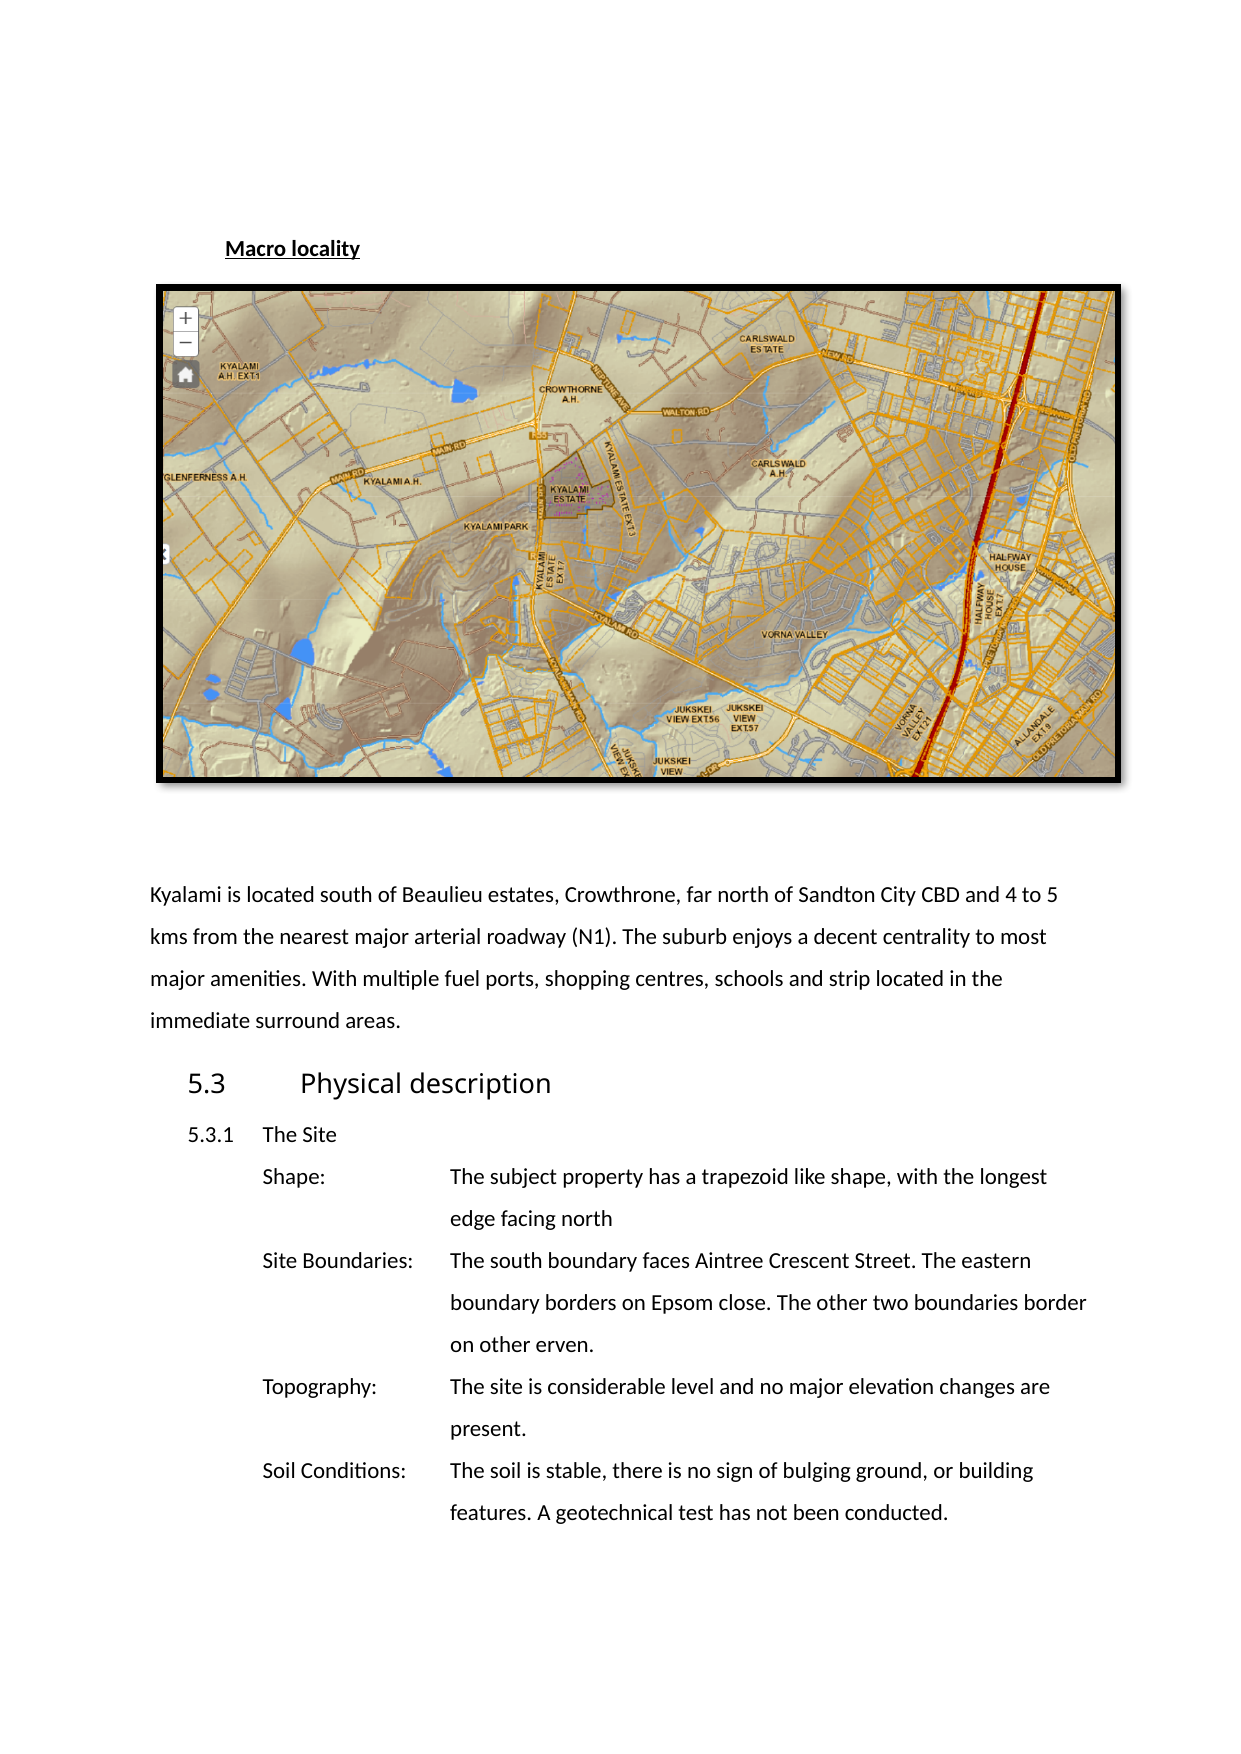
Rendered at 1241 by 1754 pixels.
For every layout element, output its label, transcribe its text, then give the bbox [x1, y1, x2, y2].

picture [163, 291, 1115, 777]
list Topography: The site is considerable level and no major elevation changes are present. [262, 1372, 1090, 1442]
list Shape: The subject property has a trapezoid like shape, with the longest edge facing north [262, 1162, 1090, 1232]
text Kyalami is located south of Beaulieu estates, Crowthrone, far north of Sandton City CBD and 4 to 5 kms from the nearest major arterial roadway (N1). The suburb enjoys a decent centrality to most major amenities. With multiple fuel ports, shopping centres, schools and strip located in the immediate surround areas. [150, 880, 1090, 1034]
list The Site [187, 1120, 1090, 1148]
subtitle Physical description [187, 1065, 1090, 1102]
list Soil Conditions: The soil is stable, there is no sign of bulging ground, or building features. A geotechnical test has not been conducted. [262, 1456, 1090, 1526]
list Macro locality [225, 234, 1090, 262]
list Site Boundaries: The south boundary faces Aintree Crescent Street. The eastern boundary borders on Epsom close. The other two boundaries border on other erven. [262, 1246, 1090, 1358]
